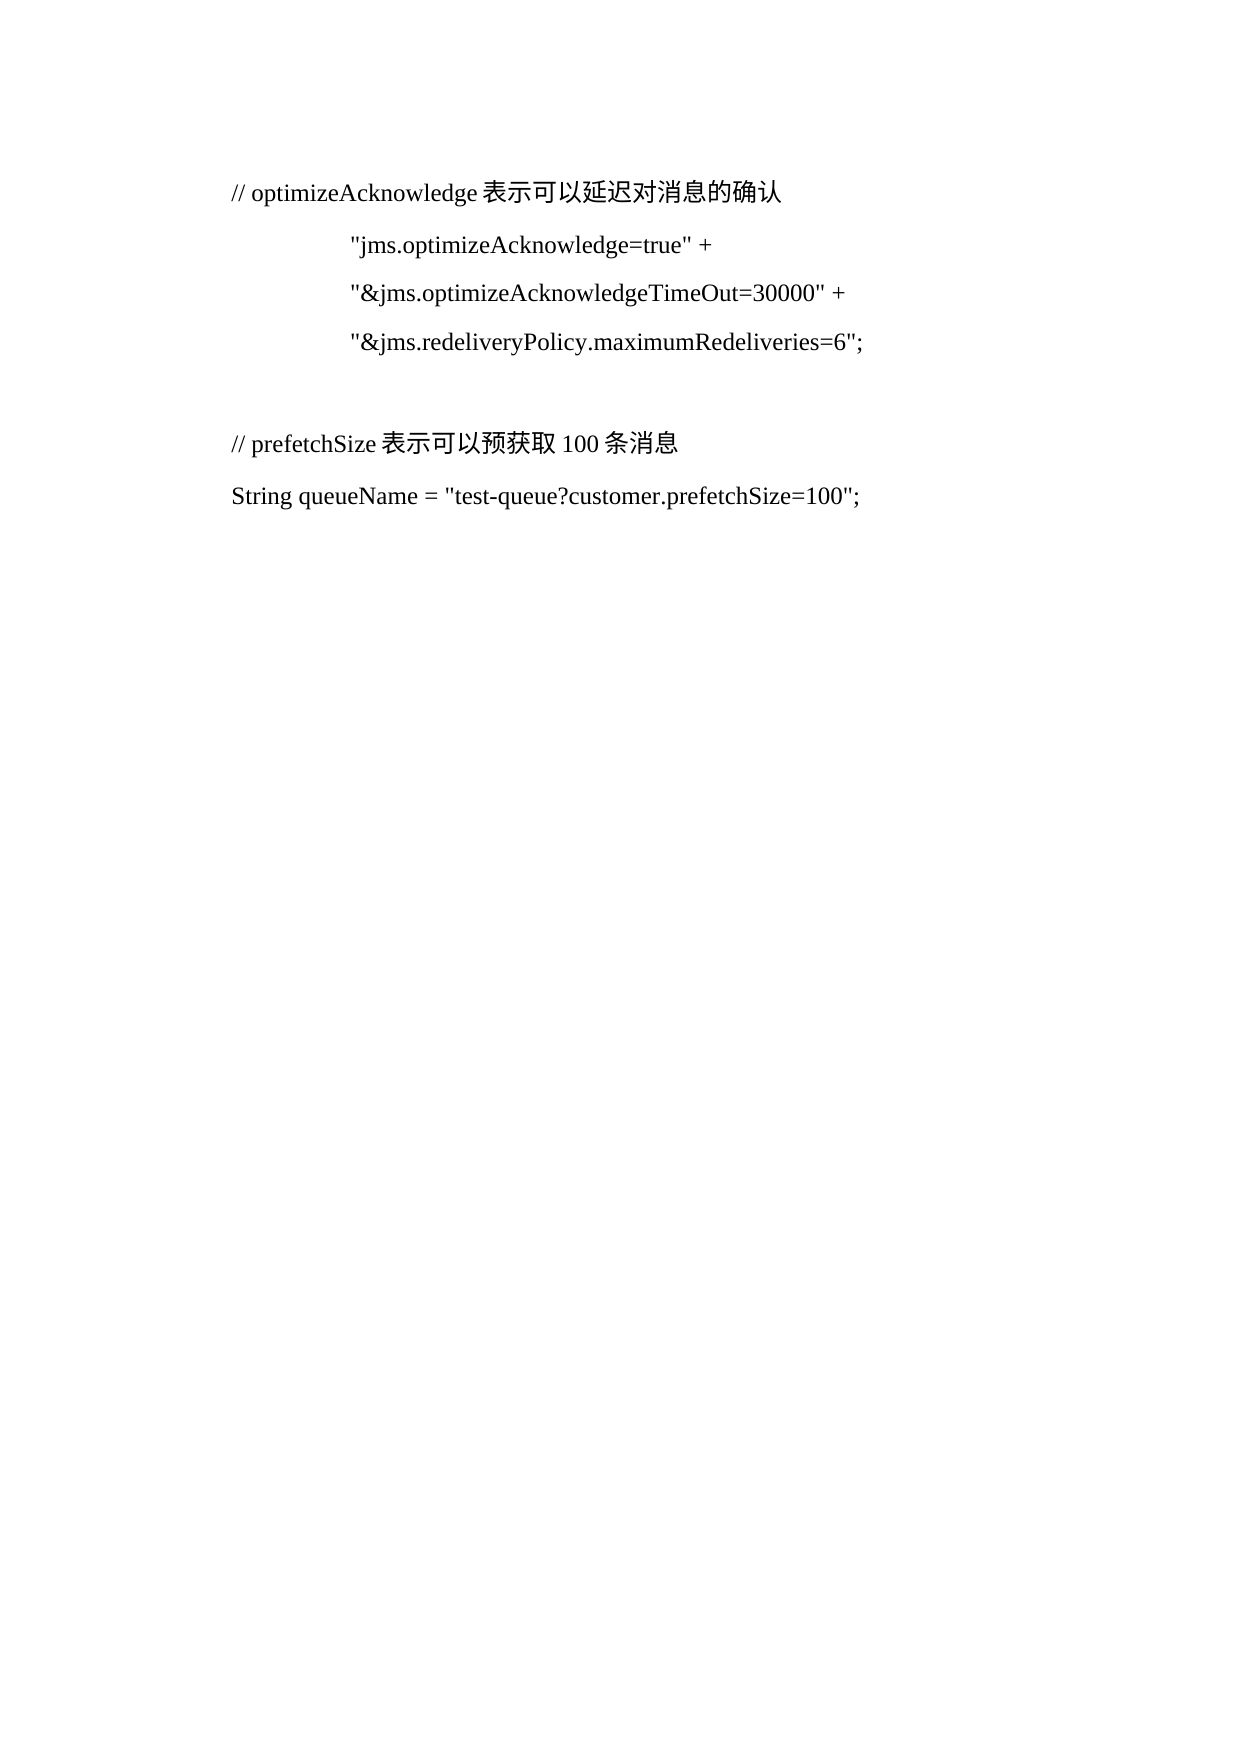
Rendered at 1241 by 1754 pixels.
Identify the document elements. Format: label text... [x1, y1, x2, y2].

text "&jms.optimizeAcknowledgeTimeOut=30000" + [187, 278, 1050, 307]
text // optimizeAcknowledge表示可以延迟对消息的确认 [187, 172, 1050, 208]
text "&jms.redeliveryPolicy.maximumRedeliveries=6"; [187, 327, 1050, 355]
text "jms.optimizeAcknowledge=true" + [187, 230, 1050, 258]
text // prefetchSize表示可以预获取100条消息 [187, 423, 1050, 460]
text String queueName = "test-queue?customer.prefetchSize=100"; [187, 481, 1050, 510]
